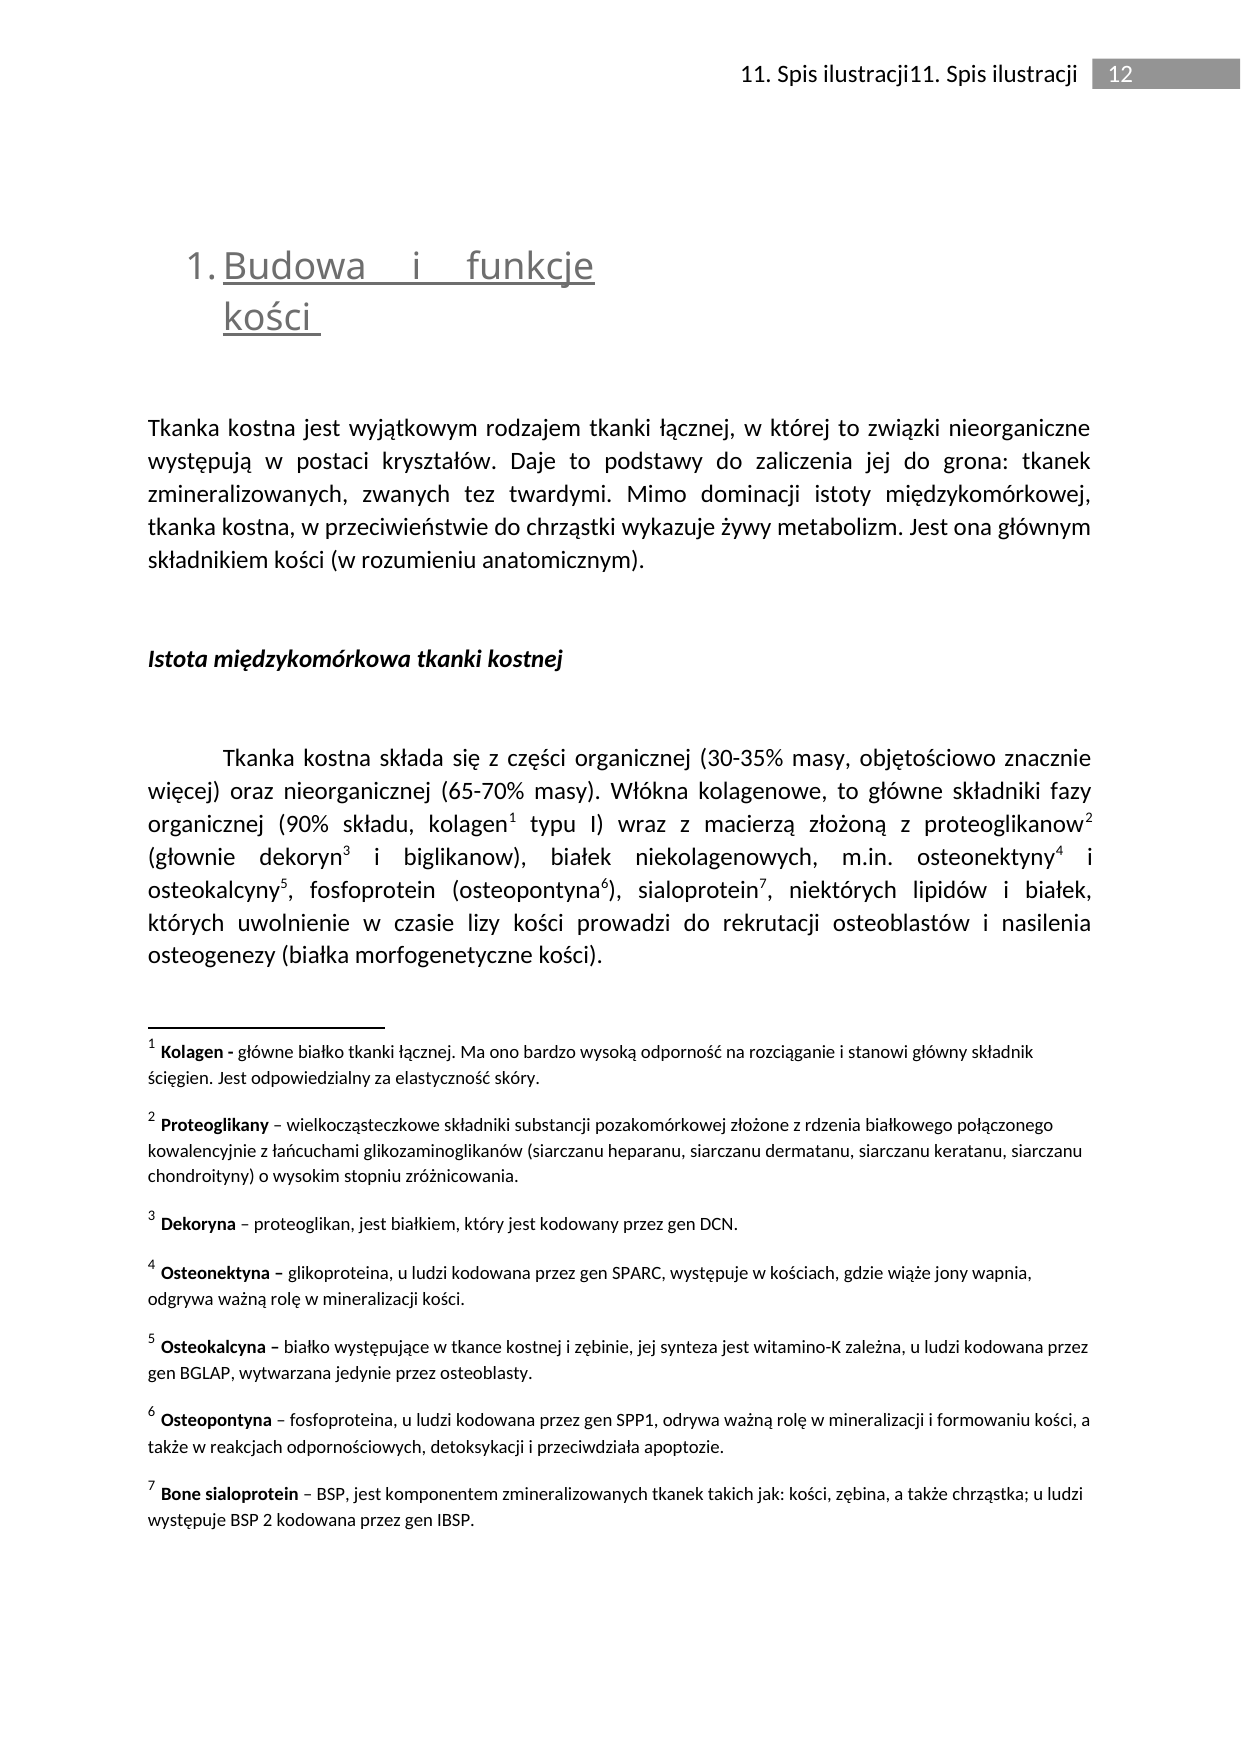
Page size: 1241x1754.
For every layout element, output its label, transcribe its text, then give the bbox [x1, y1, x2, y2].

text Tkanka kostna jest wyjątkowym rodzajem tkanki łącznej, w której to związki nieorganiczne występują w postaci kryształów. Daje to podstawy do zaliczenia jej do grona: tkanek zmineralizowanych, zwanych tez twardymi. Mimo dominacji istoty międzykomórkowej, tkanka kostna, w przeciwieństwie do chrząstki wykazuje żywy metabolizm. Jest ona głównym składnikiem kości (w rozumieniu anatomicznym). [148, 412, 1092, 574]
subtitle Budowa i funkcje kości [185, 239, 594, 341]
text Tkanka kostna składa się z części organicznej (30-35% masy, objętościowo znacznie więcej) oraz nieorganicznej (65-70% masy). Włókna kolagenowe, to główne składniki fazy organicznej (90% składu, kolagen typu I) wraz z macierzą złożoną z proteoglikanow (głownie dekoryn i biglikanow), białek niekolagenowych, m.in. osteonektyny i osteokalcyny, fosfoprotein (osteopontyna), sialoprotein, niektórych lipidów i białek, których uwolnienie w czasie lizy kości prowadzi do rekrutacji osteoblastów i nasilenia osteogenezy (białka morfogenetyczne kości). [148, 742, 1092, 970]
text Istota międzykomórkowa tkanki kostnej [148, 643, 1092, 673]
